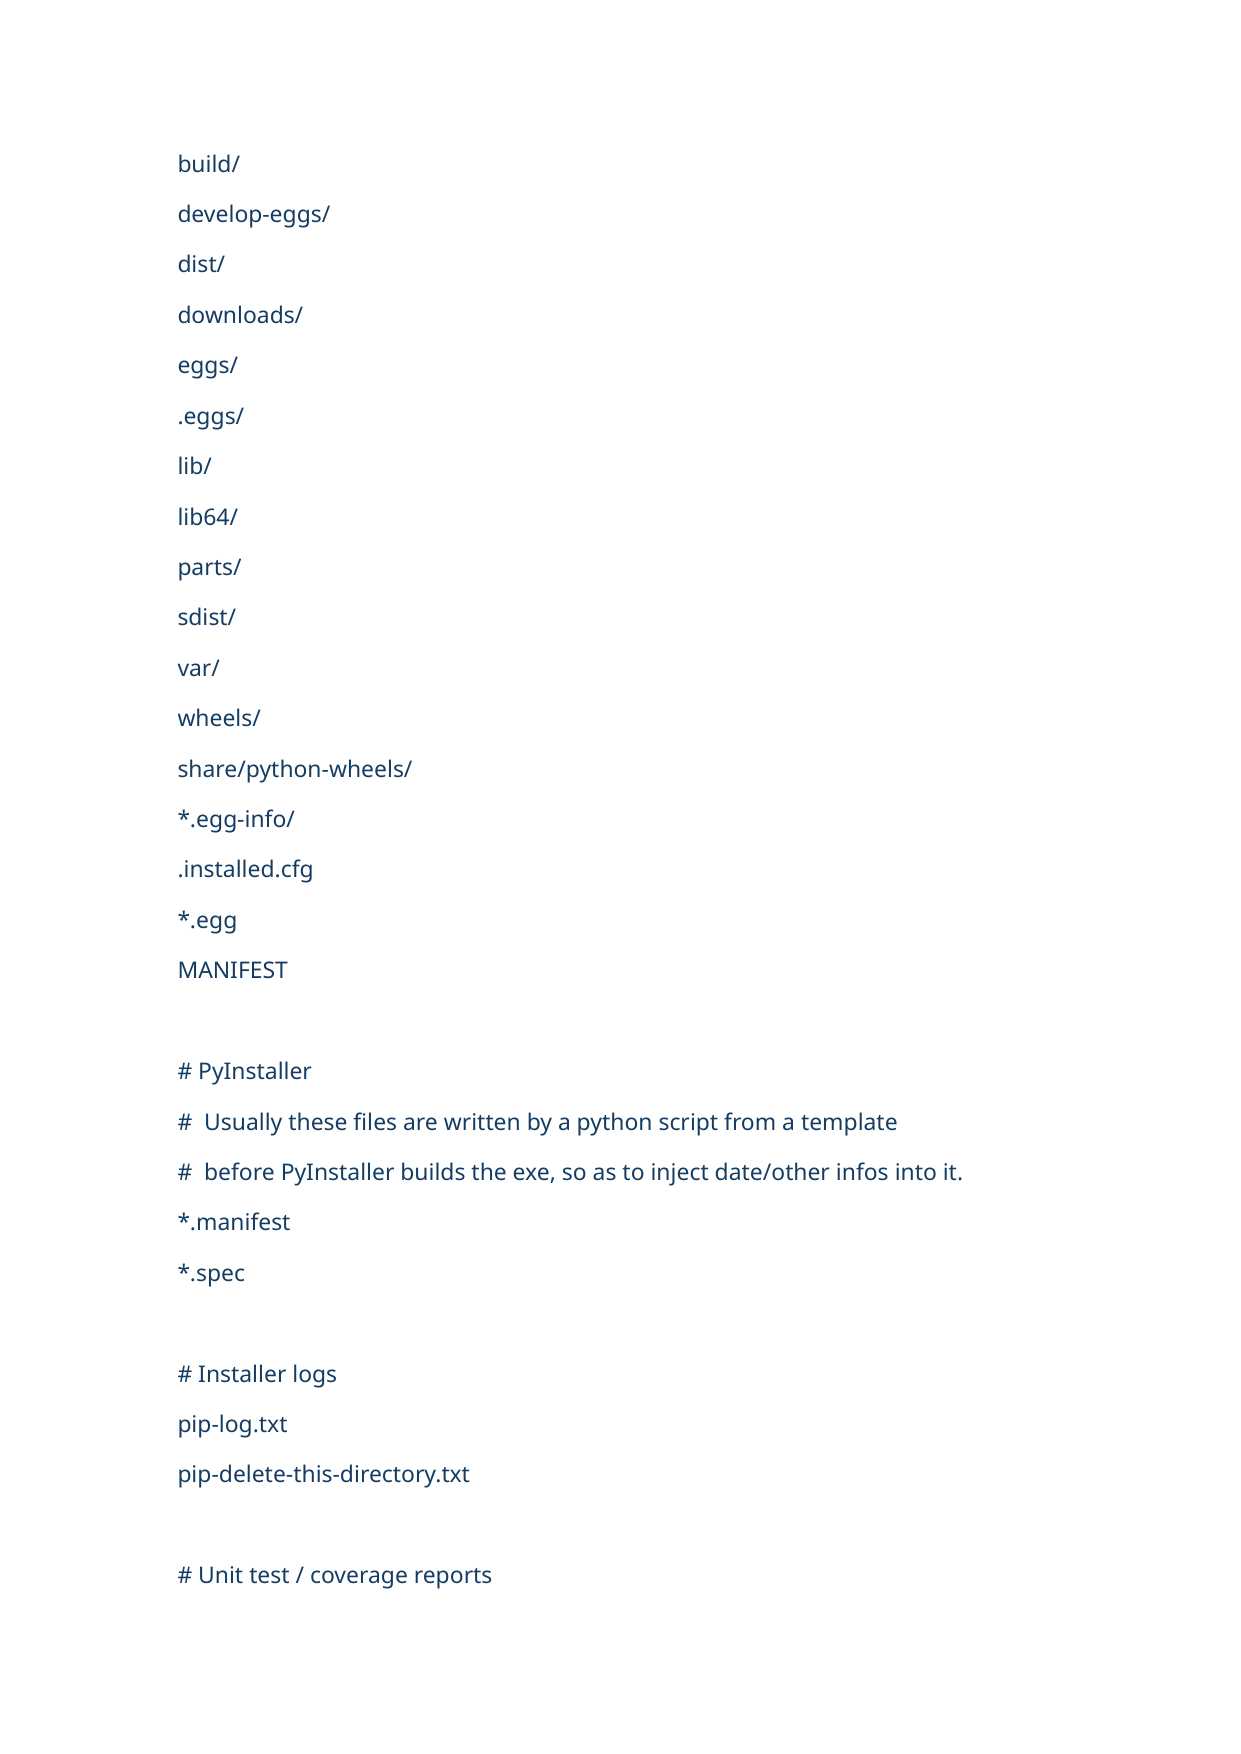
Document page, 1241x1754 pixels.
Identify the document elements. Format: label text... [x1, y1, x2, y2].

text # before PyInstaller builds the exe, so as to inject date/other infos into it. [177, 1156, 1063, 1187]
text *.egg-info/ [177, 803, 1063, 834]
text parts/ [177, 551, 1063, 582]
text downloads/ [177, 299, 1063, 330]
text lib/ [177, 450, 1063, 481]
text # PyInstaller [177, 1055, 1063, 1086]
text # Unit test / coverage reports [177, 1559, 1063, 1591]
text wheels/ [177, 702, 1063, 733]
text pip-log.txt [177, 1408, 1063, 1439]
text # Installer logs [177, 1358, 1063, 1389]
text share/python-wheels/ [177, 753, 1063, 784]
text dist/ [177, 248, 1063, 280]
text # Usually these files are written by a python script from a template [177, 1106, 1063, 1137]
text develop-eggs/ [177, 198, 1063, 229]
text *.manifest [177, 1206, 1063, 1238]
text sdist/ [177, 601, 1063, 633]
text MANIFEST [177, 954, 1063, 986]
text .eggs/ [177, 400, 1063, 431]
text *.spec [177, 1257, 1063, 1288]
text *.egg [177, 904, 1063, 935]
text build/ [177, 148, 1063, 179]
text eggs/ [177, 349, 1063, 381]
text pip-delete-this-directory.txt [177, 1458, 1063, 1490]
text .installed.cfg [177, 853, 1063, 885]
text lib64/ [177, 501, 1063, 532]
text var/ [177, 652, 1063, 683]
